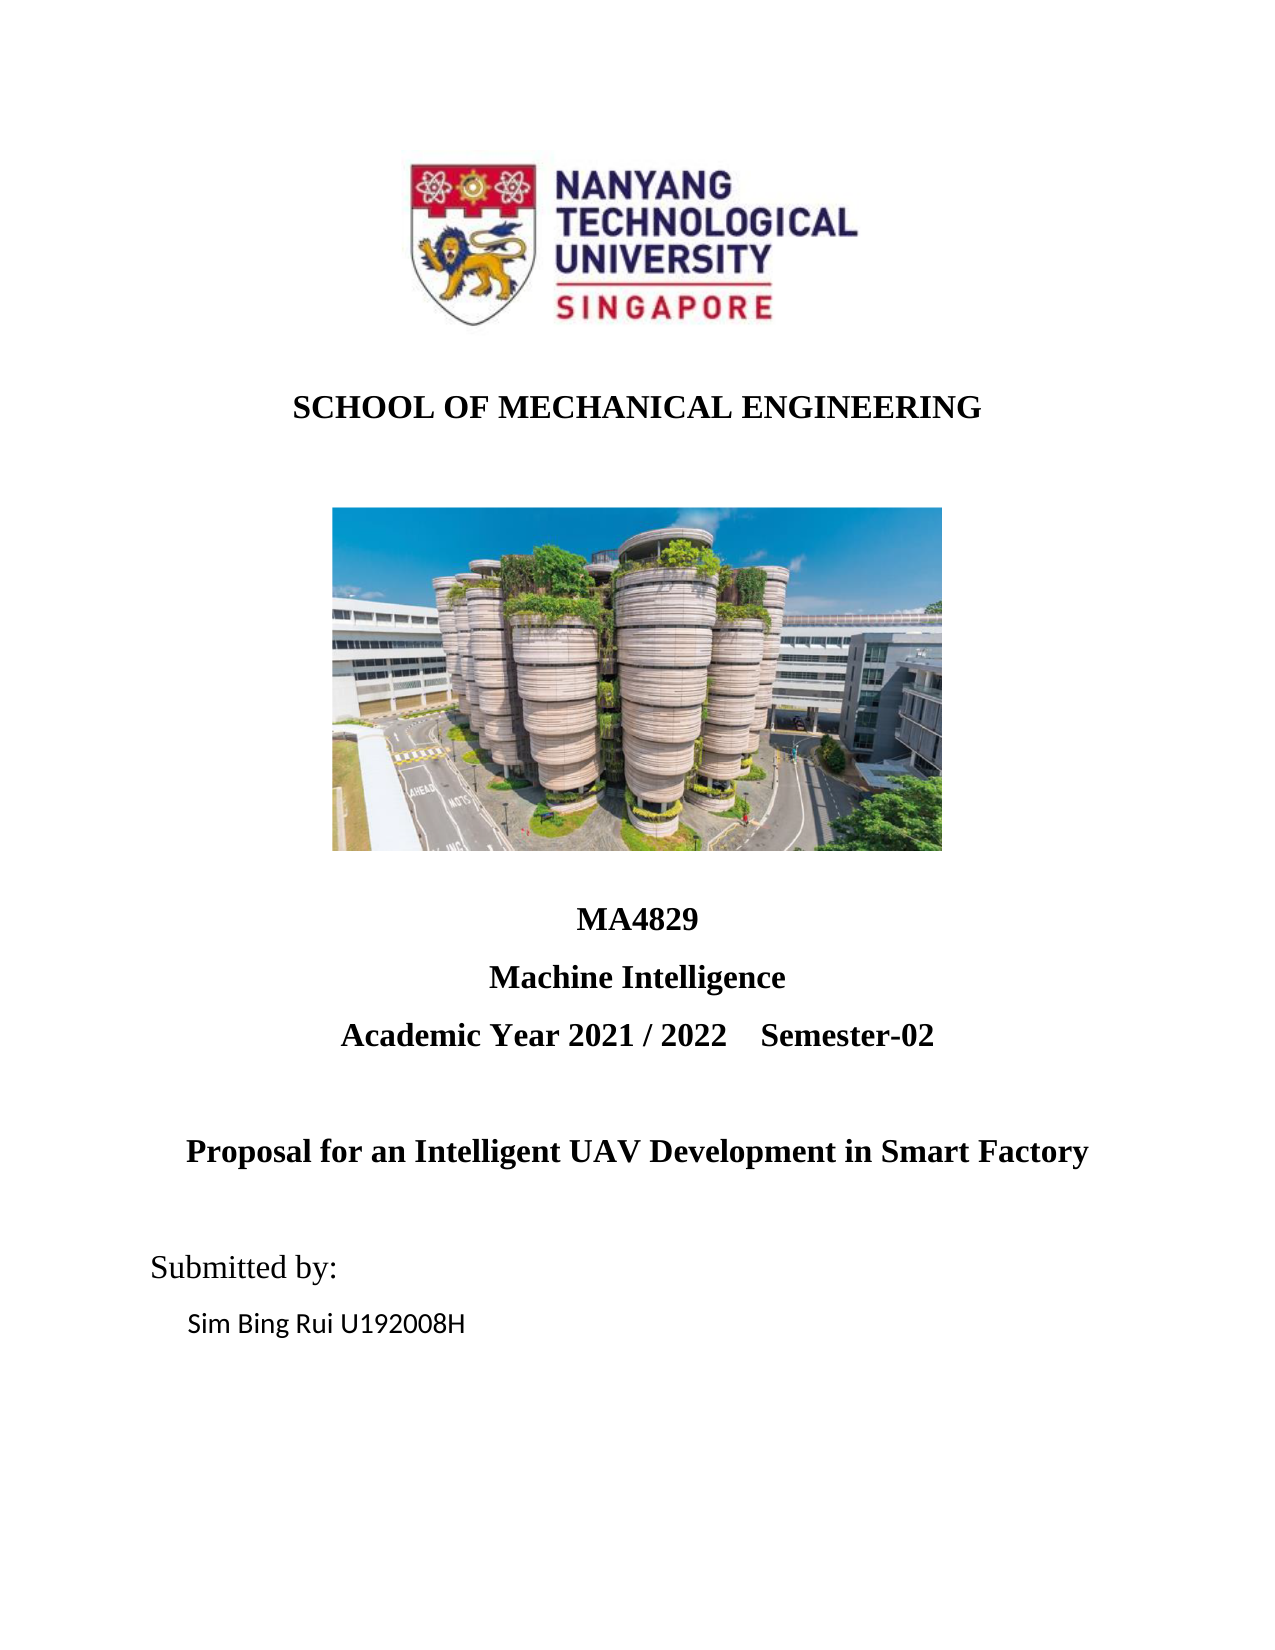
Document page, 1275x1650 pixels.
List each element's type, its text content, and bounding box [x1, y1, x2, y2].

text Machine Intelligence [150, 957, 1125, 996]
text Proposal for an Intelligent UAV Development in Smart Factory [150, 1131, 1125, 1169]
text SCHOOL OF MECHANICAL ENGINEERING [150, 387, 1125, 426]
picture [401, 150, 874, 337]
text Sim Bing Rui U192008H [187, 1305, 1125, 1341]
text Academic Year 2021 / 2022 Semester-02 [150, 1015, 1125, 1053]
picture [332, 506, 943, 851]
text MA4829 [150, 899, 1125, 937]
text Submitted by: [150, 1247, 1125, 1286]
